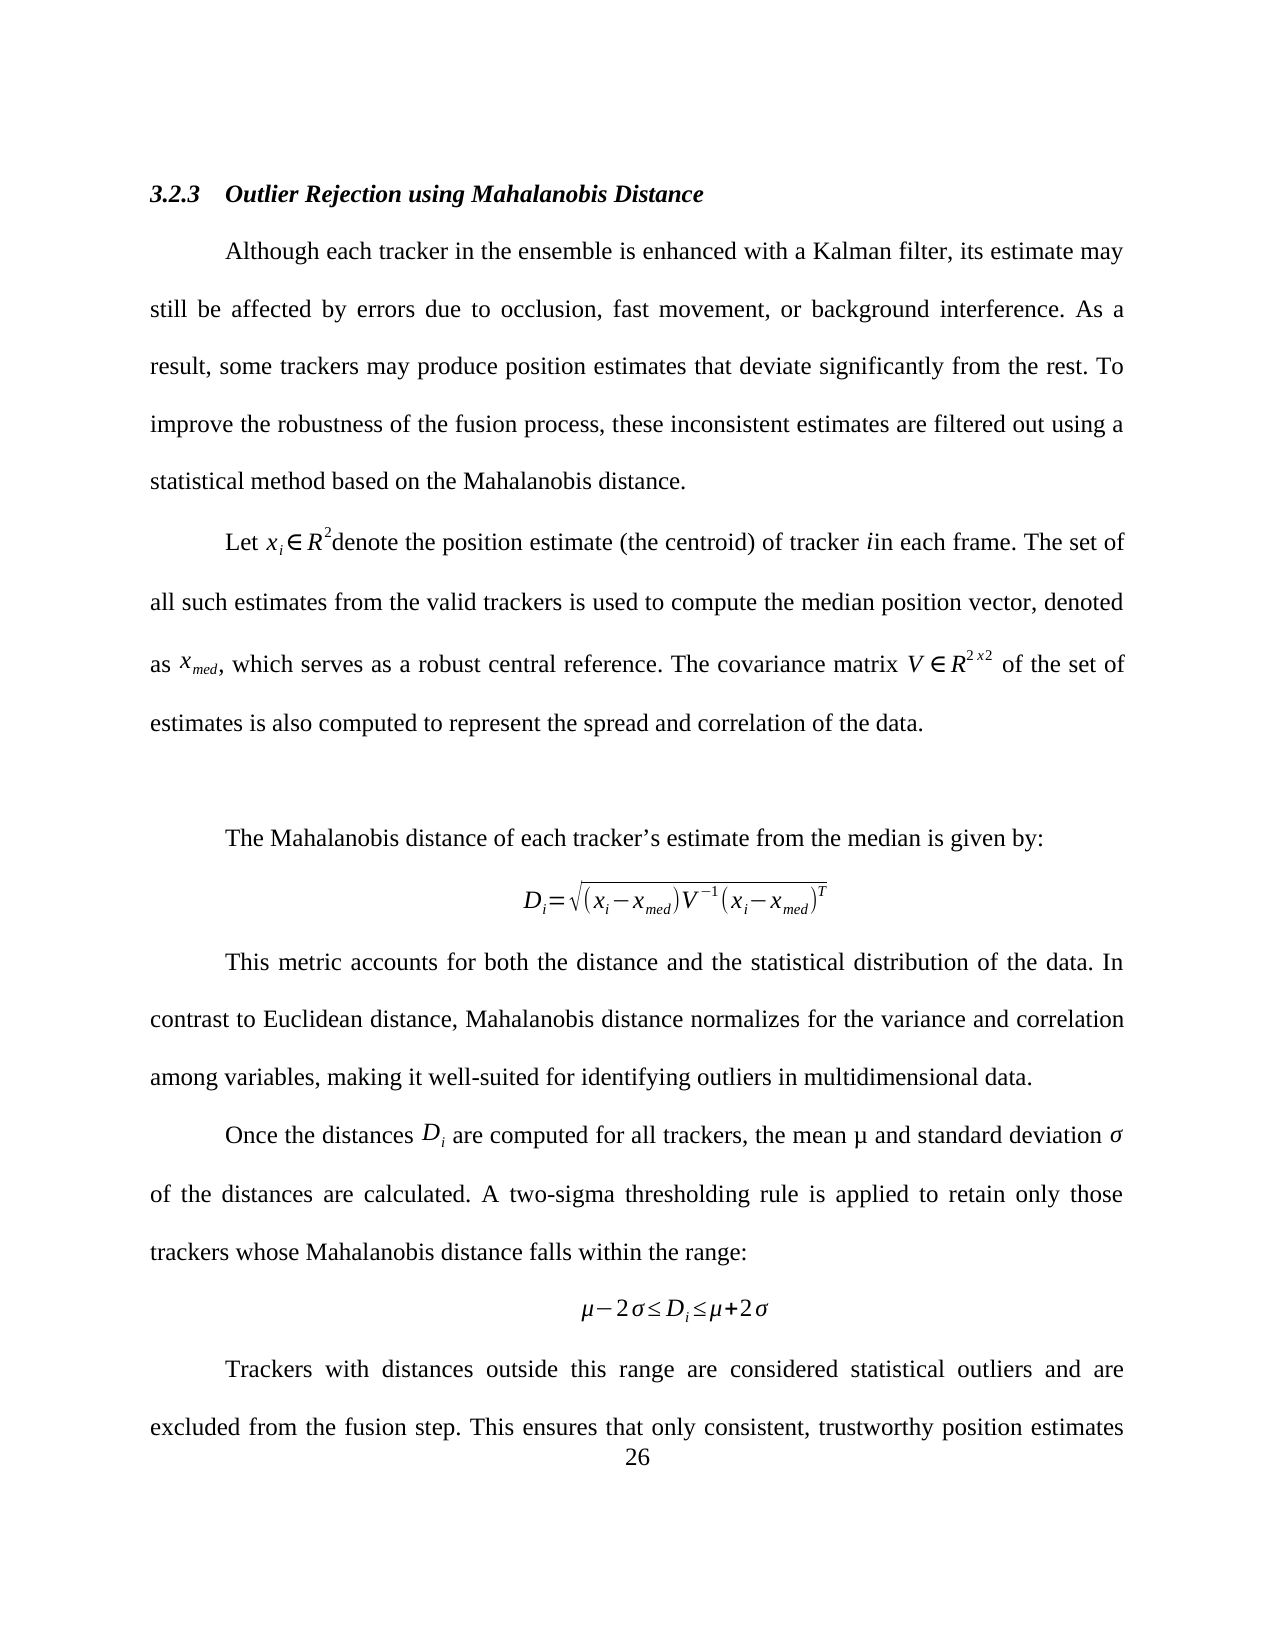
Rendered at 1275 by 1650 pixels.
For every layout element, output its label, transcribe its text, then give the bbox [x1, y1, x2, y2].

text Although each tracker in the ensemble is enhanced with a Kalman filter, its estimate may still be affected by errors due to occlusion, fast movement, or background interference. As a result, some trackers may produce position estimates that deviate significantly from the rest. To improve the robustness of the fusion process, these inconsistent estimates are filtered out using a statistical method based on the Mahalanobis distance. [150, 236, 1125, 495]
subtitle Outlier Rejection using Mahalanobis Distance [150, 179, 1125, 207]
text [150, 1354, 1125, 1441]
text Let denote the position estimate (the centroid) of tracker in each frame. The set of all such estimates from the valid trackers is used to compute the median position vector, denoted as ​, which serves as a robust central reference. The covariance matrix of the set of estimates is also computed to represent the spread and correlation of the data. [150, 524, 1125, 736]
text This metric accounts for both the distance and the statistical distribution of the data. In contrast to Euclidean distance, Mahalanobis distance normalizes for the variance and correlation among variables, making it well-suited for identifying outliers in multidimensional data. [150, 947, 1125, 1090]
text Once the distances are computed for all trackers, the mean µ and standard deviation of the distances are calculated. A two-sigma thresholding rule is applied to retain only those trackers whose Mahalanobis distance falls within the range: [150, 1119, 1125, 1265]
text The Mahalanobis distance of each tracker’s estimate from the median is given by: [150, 823, 1125, 851]
